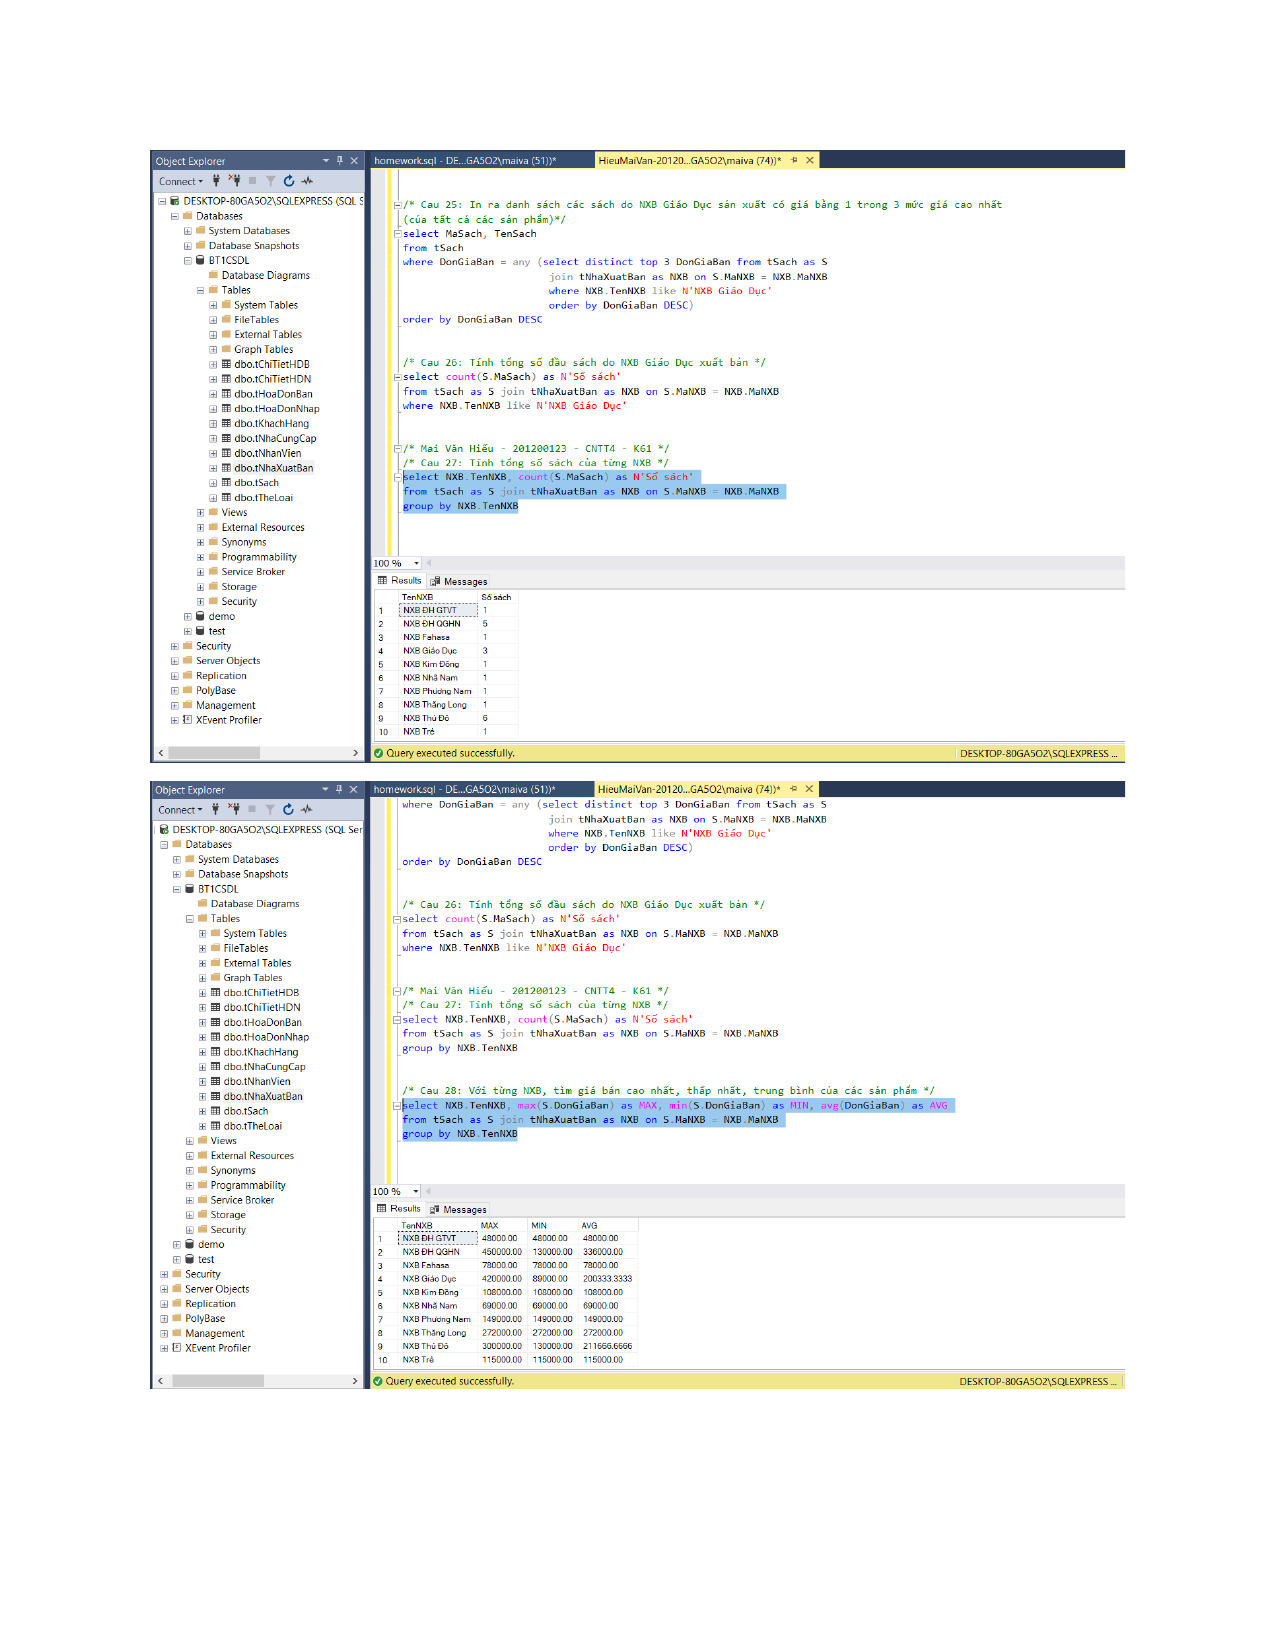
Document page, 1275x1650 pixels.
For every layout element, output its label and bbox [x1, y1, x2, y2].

picture [150, 150, 1125, 763]
picture [150, 781, 1125, 1389]
